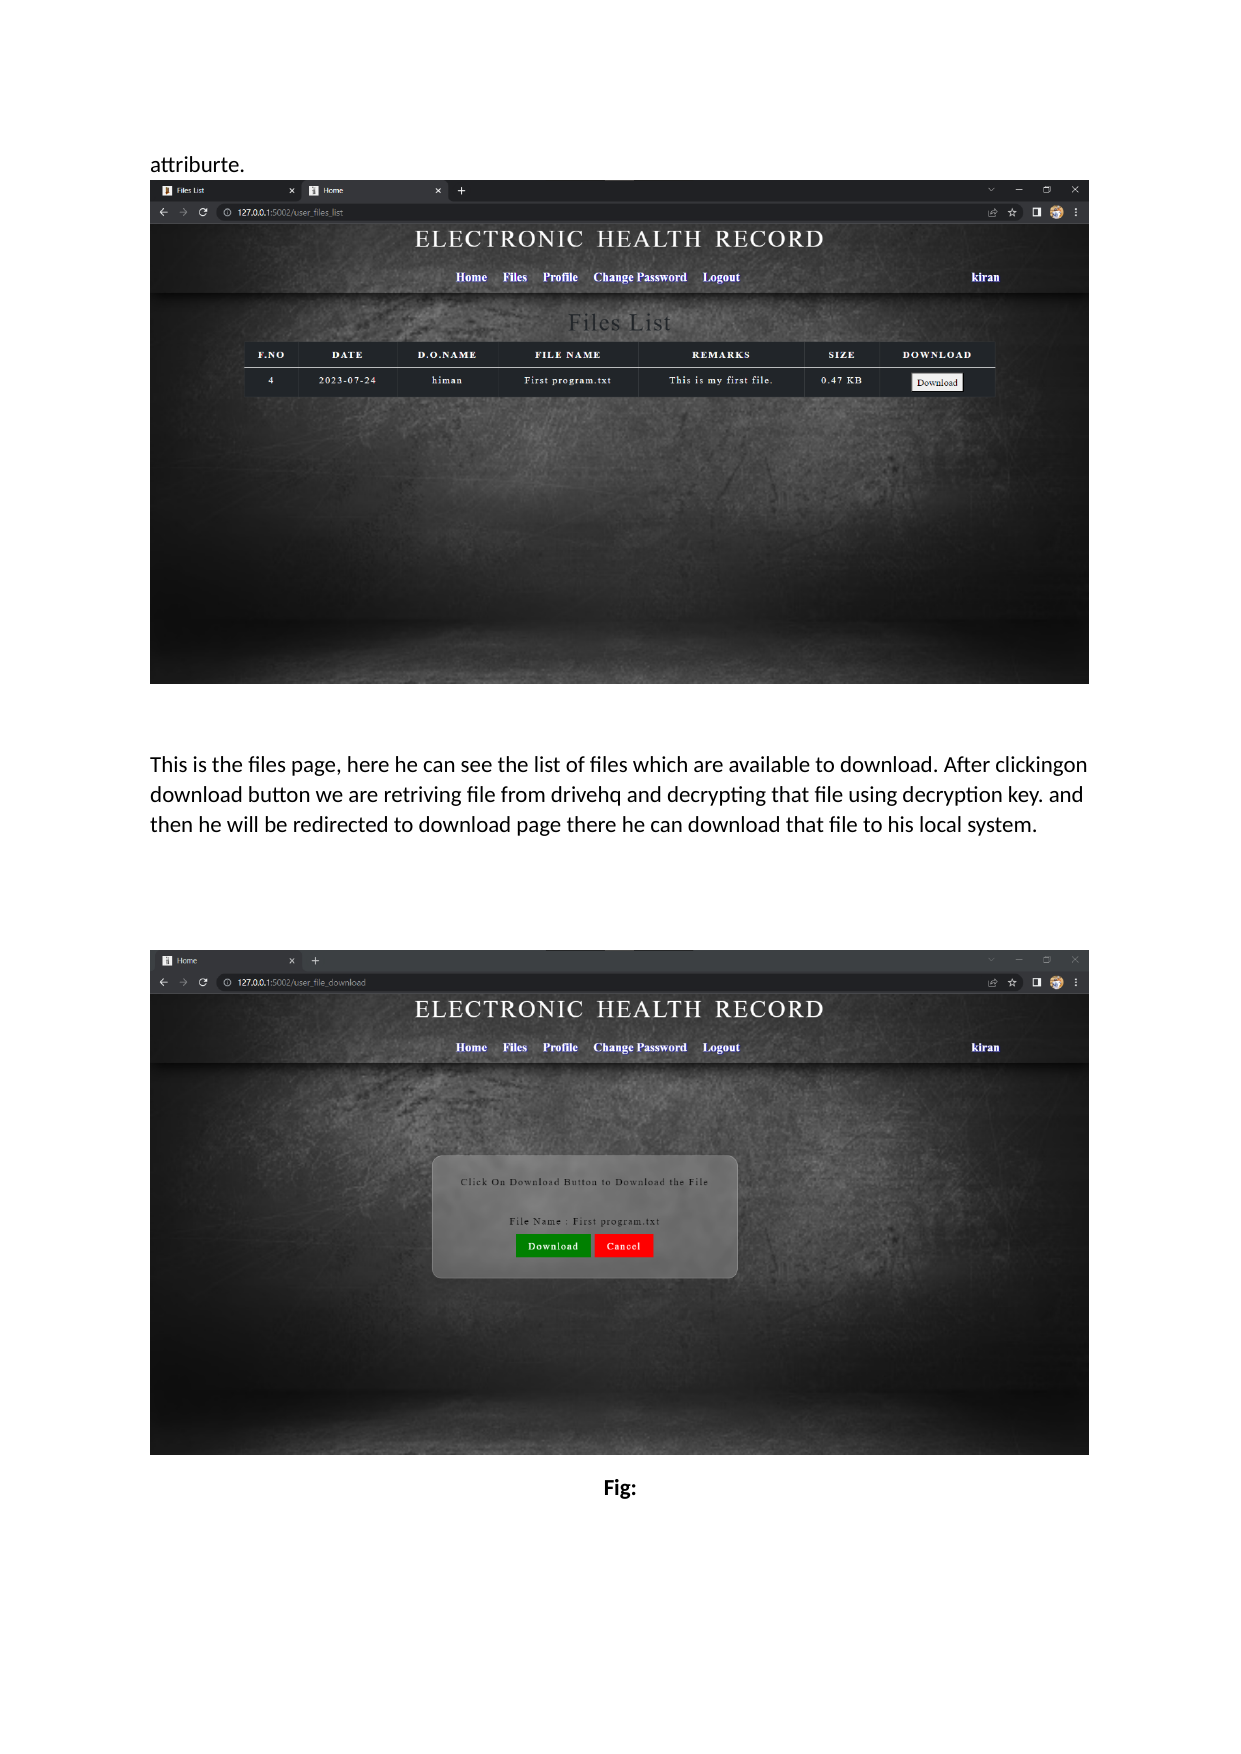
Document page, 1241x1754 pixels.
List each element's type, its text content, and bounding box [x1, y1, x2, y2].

text Fig: [150, 1473, 1090, 1501]
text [150, 150, 1090, 684]
picture [150, 950, 1089, 1455]
picture [150, 180, 1089, 684]
text This is the files page, here he can see the list of files which are available to download. After clickingon download button we are retriving file from drivehq and decrypting that file using decryption key. and then he will be redirected to download page there he can download that file to his local system. [150, 750, 1090, 838]
